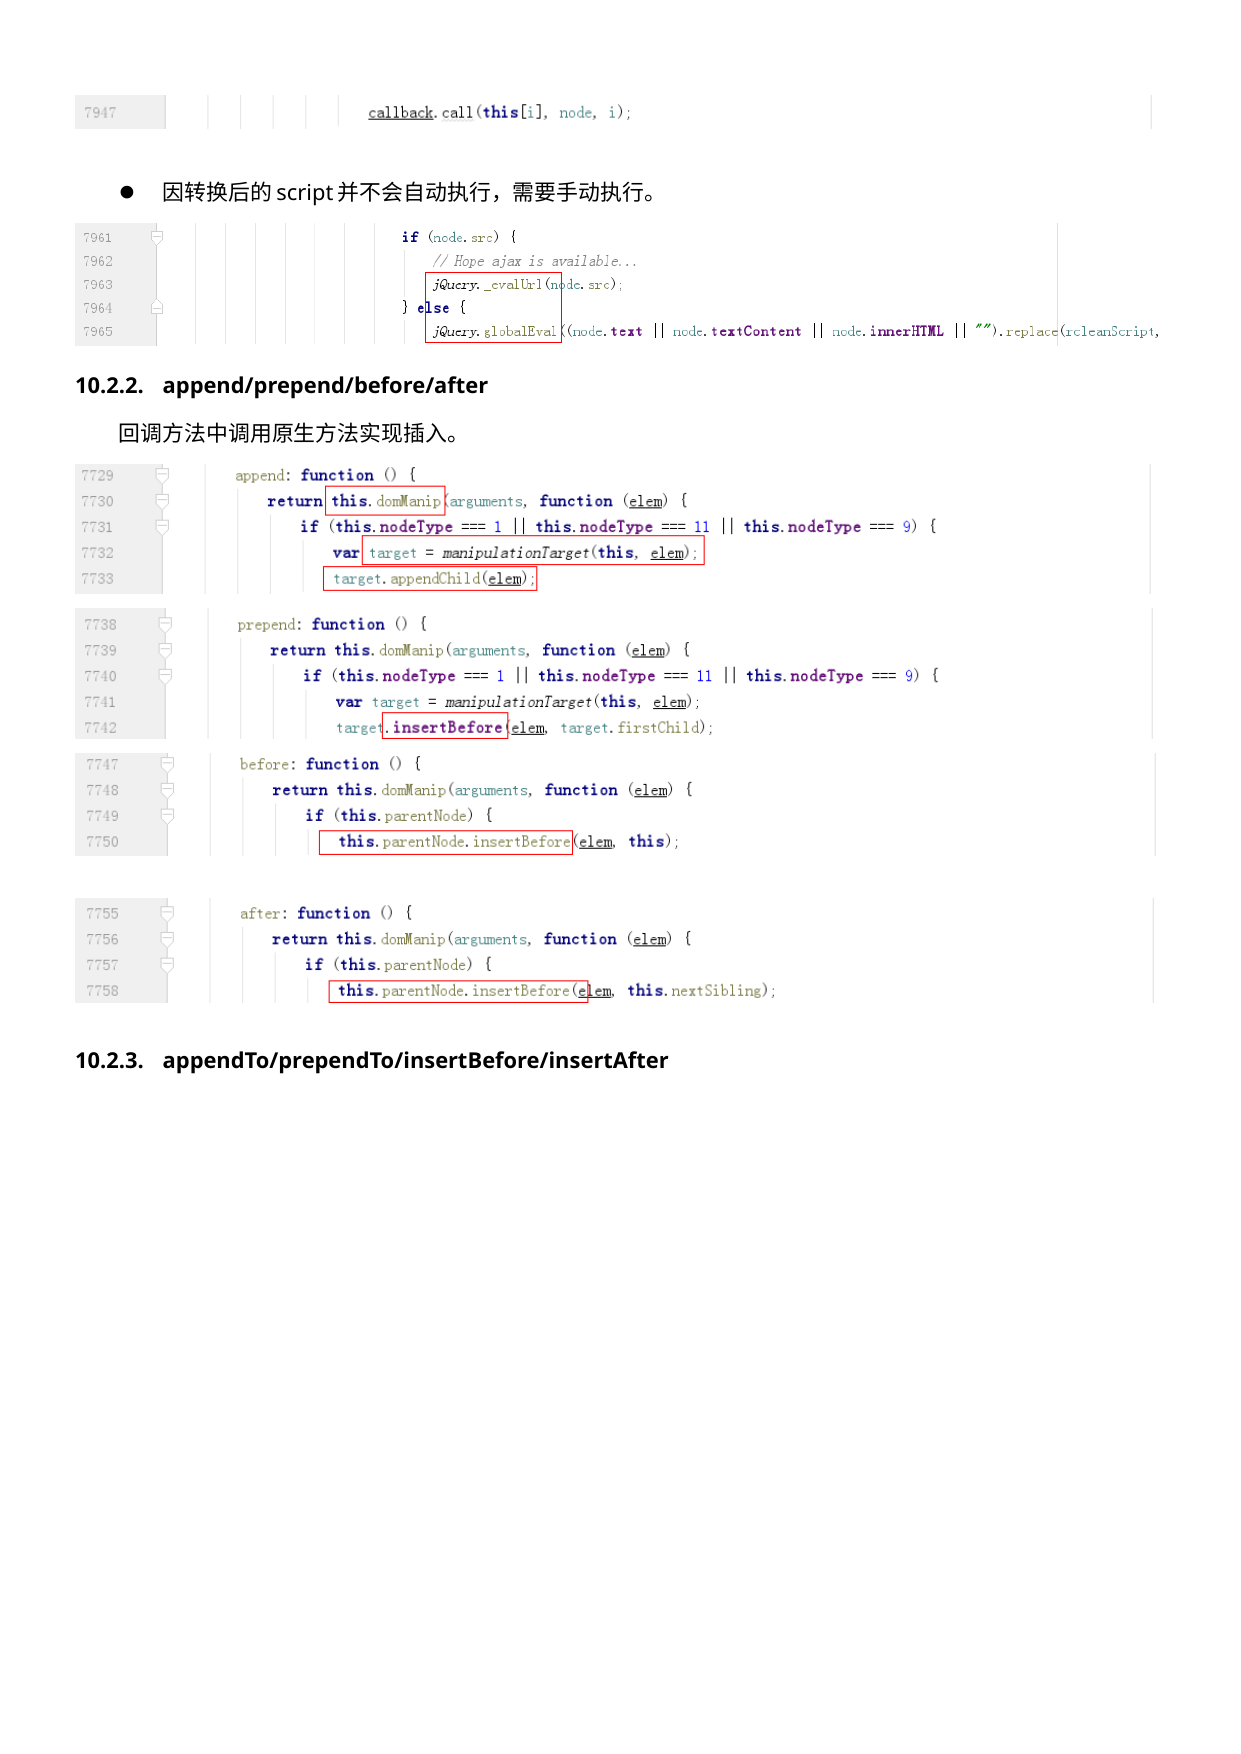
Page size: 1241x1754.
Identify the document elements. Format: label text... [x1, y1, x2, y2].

picture [75, 464, 1166, 594]
text append/prepend/before/after [75, 368, 1165, 401]
picture [75, 223, 1166, 346]
picture [75, 608, 1166, 739]
picture [75, 753, 1166, 856]
picture [75, 898, 1166, 1003]
text 回调方法中调用原生方法实现插入。 [75, 416, 1165, 448]
list 因转换后的script并不会自动执行，需要手动执行。 [119, 175, 1165, 208]
text appendTo/prependTo/insertBefore/insertAfter [75, 1044, 1165, 1076]
picture [75, 95, 1166, 129]
